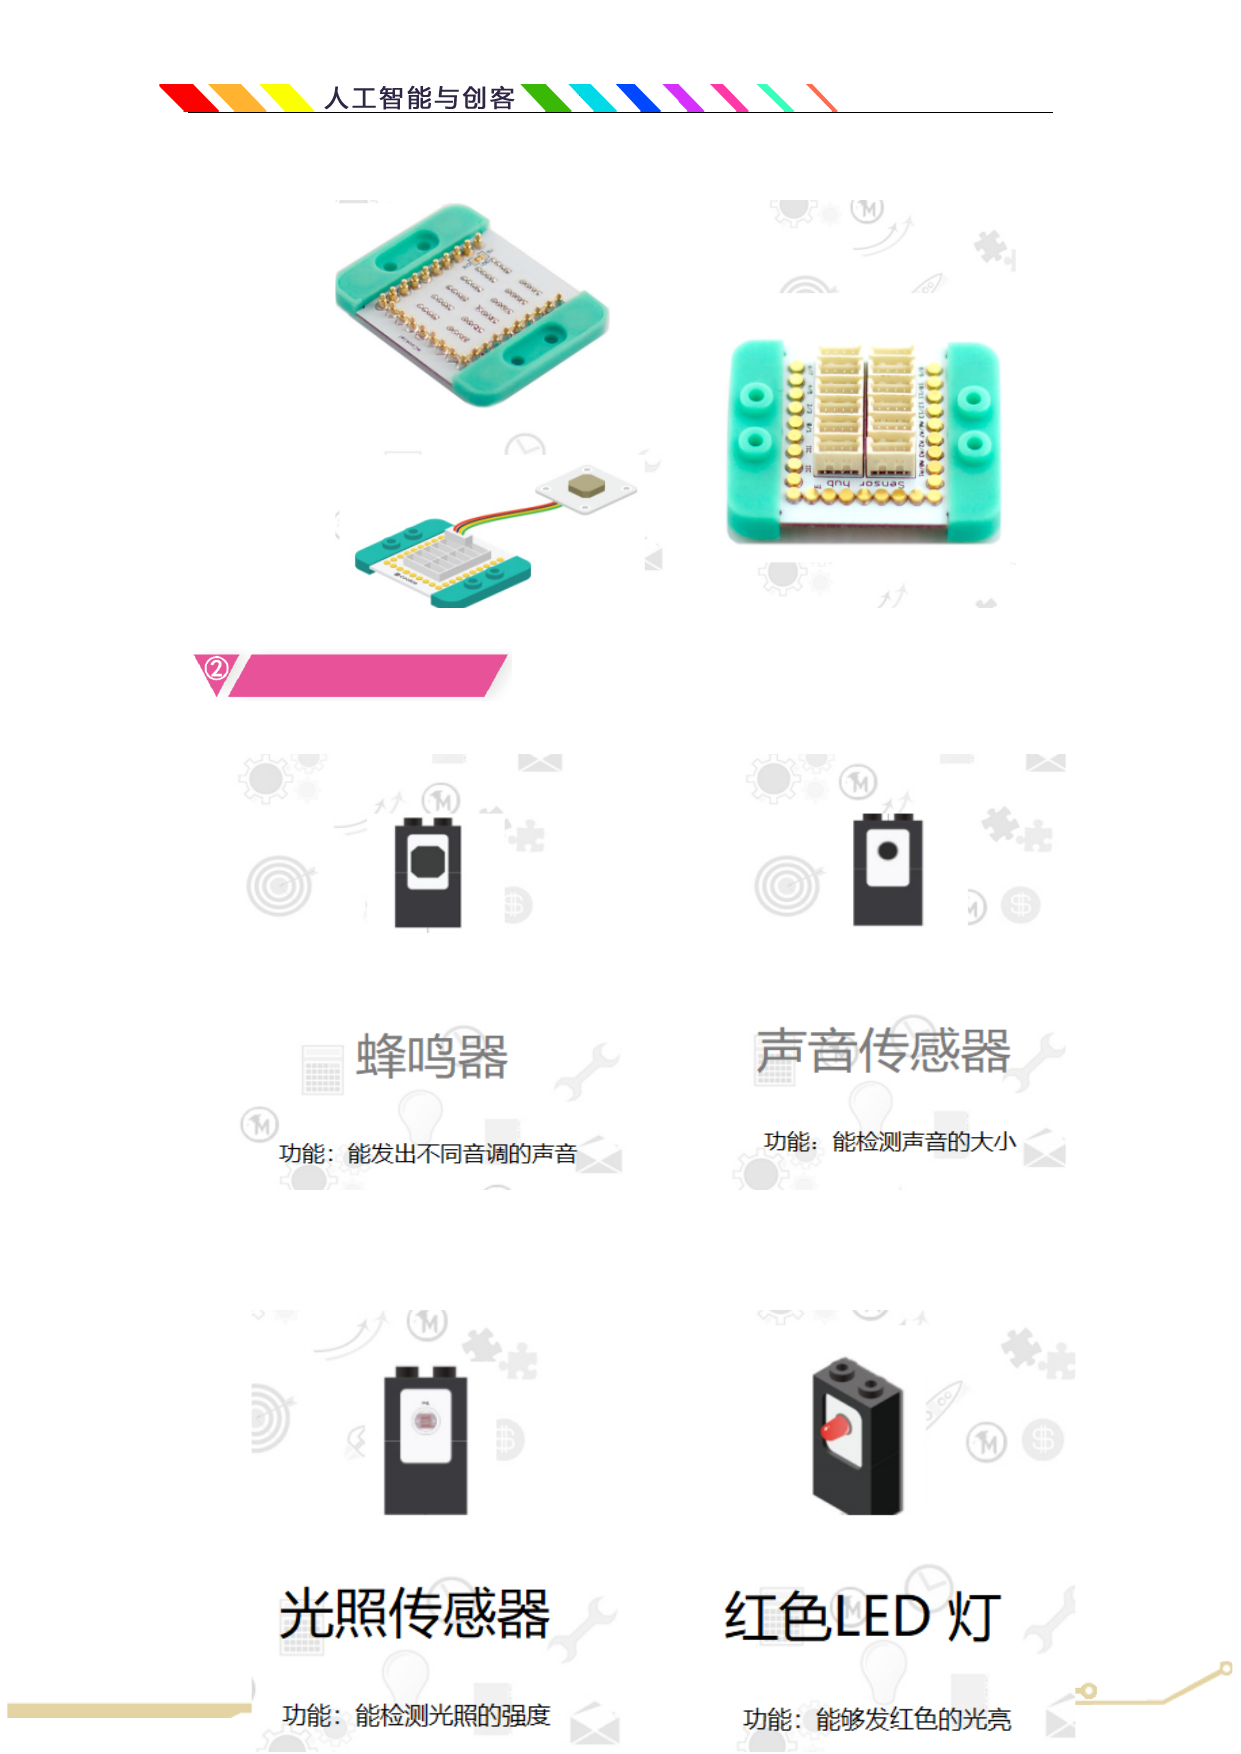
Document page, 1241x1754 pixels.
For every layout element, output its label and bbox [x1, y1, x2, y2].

picture [250, 1310, 1075, 1751]
picture [228, 754, 1065, 1189]
picture [187, 649, 513, 701]
picture [159, 84, 1198, 112]
picture [334, 200, 1015, 607]
